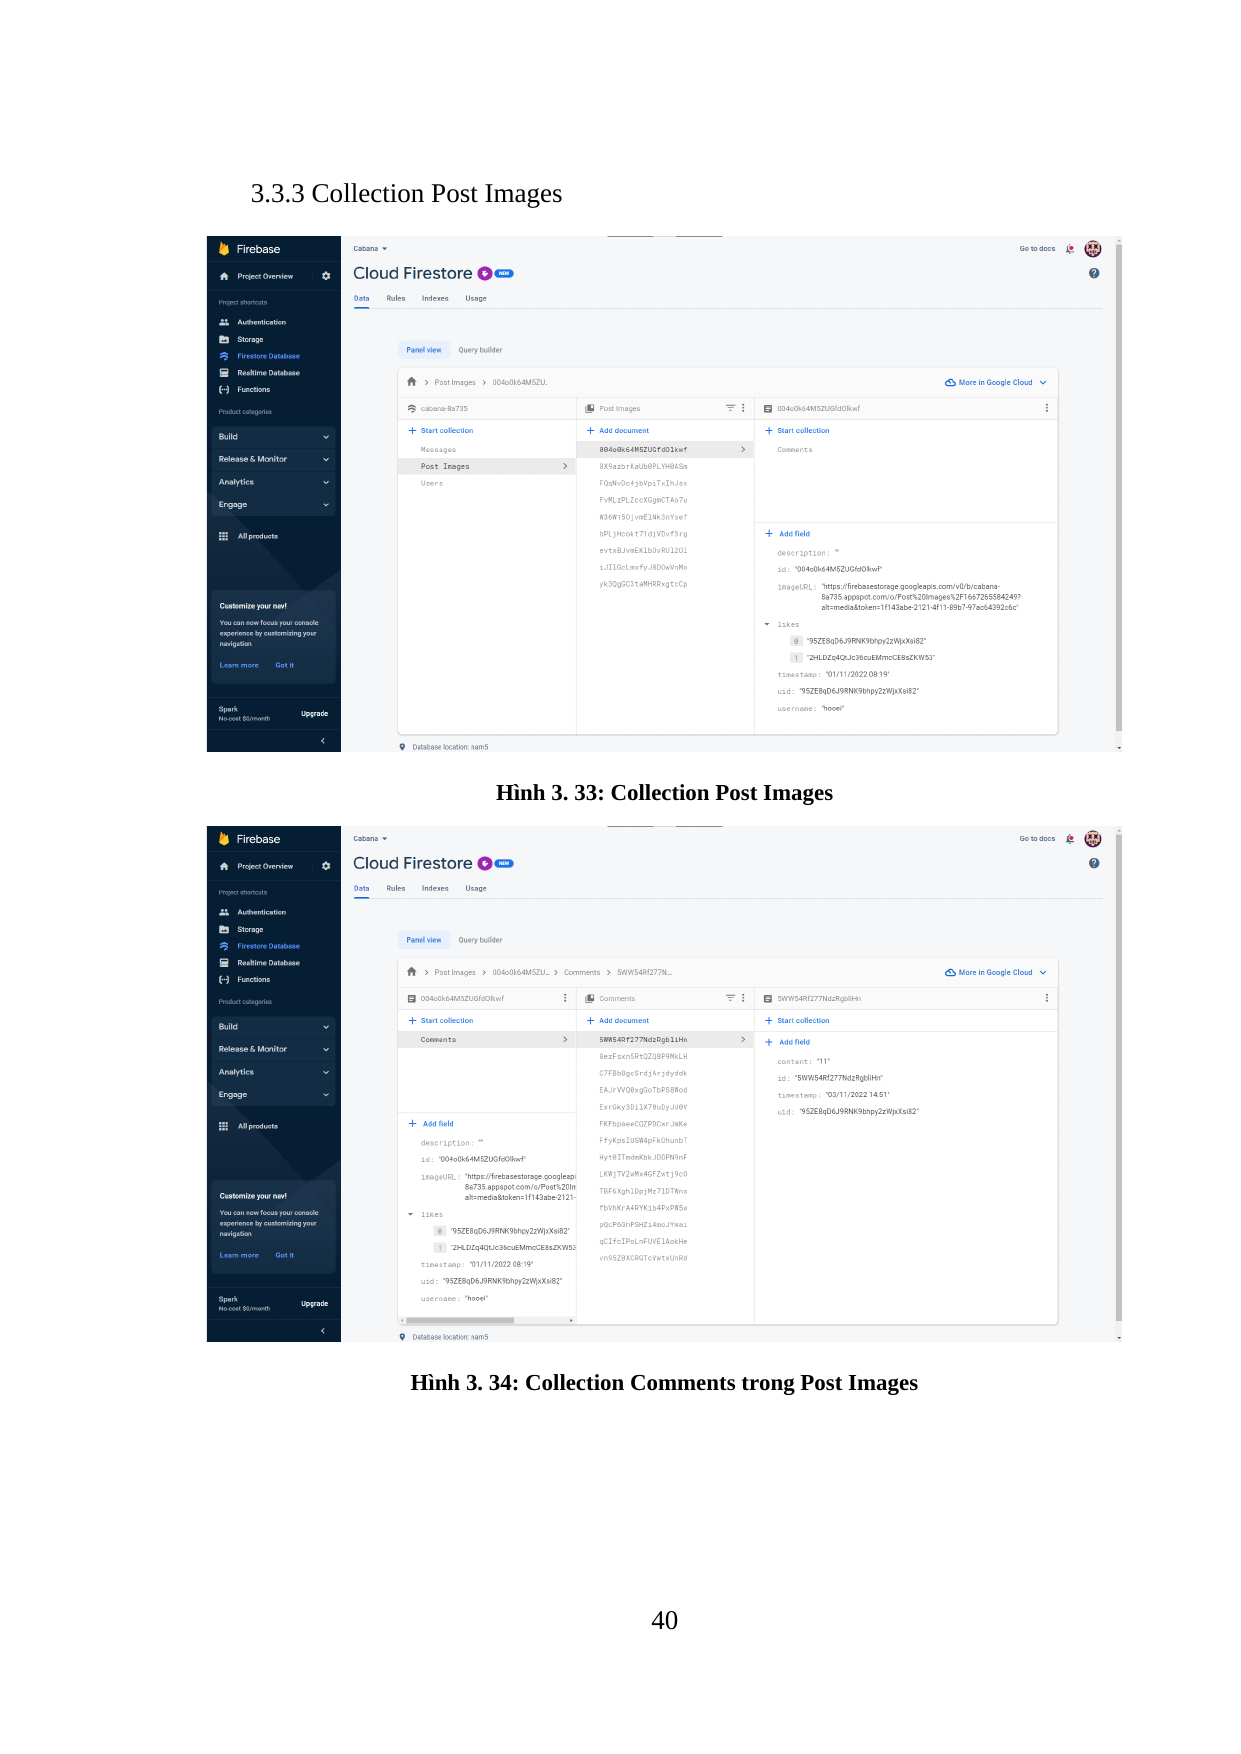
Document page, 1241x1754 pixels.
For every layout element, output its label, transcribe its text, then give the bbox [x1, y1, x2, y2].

picture [206, 826, 1123, 1342]
picture [206, 236, 1123, 752]
subtitle 3.3.3 Collection Post Images [207, 177, 1122, 208]
